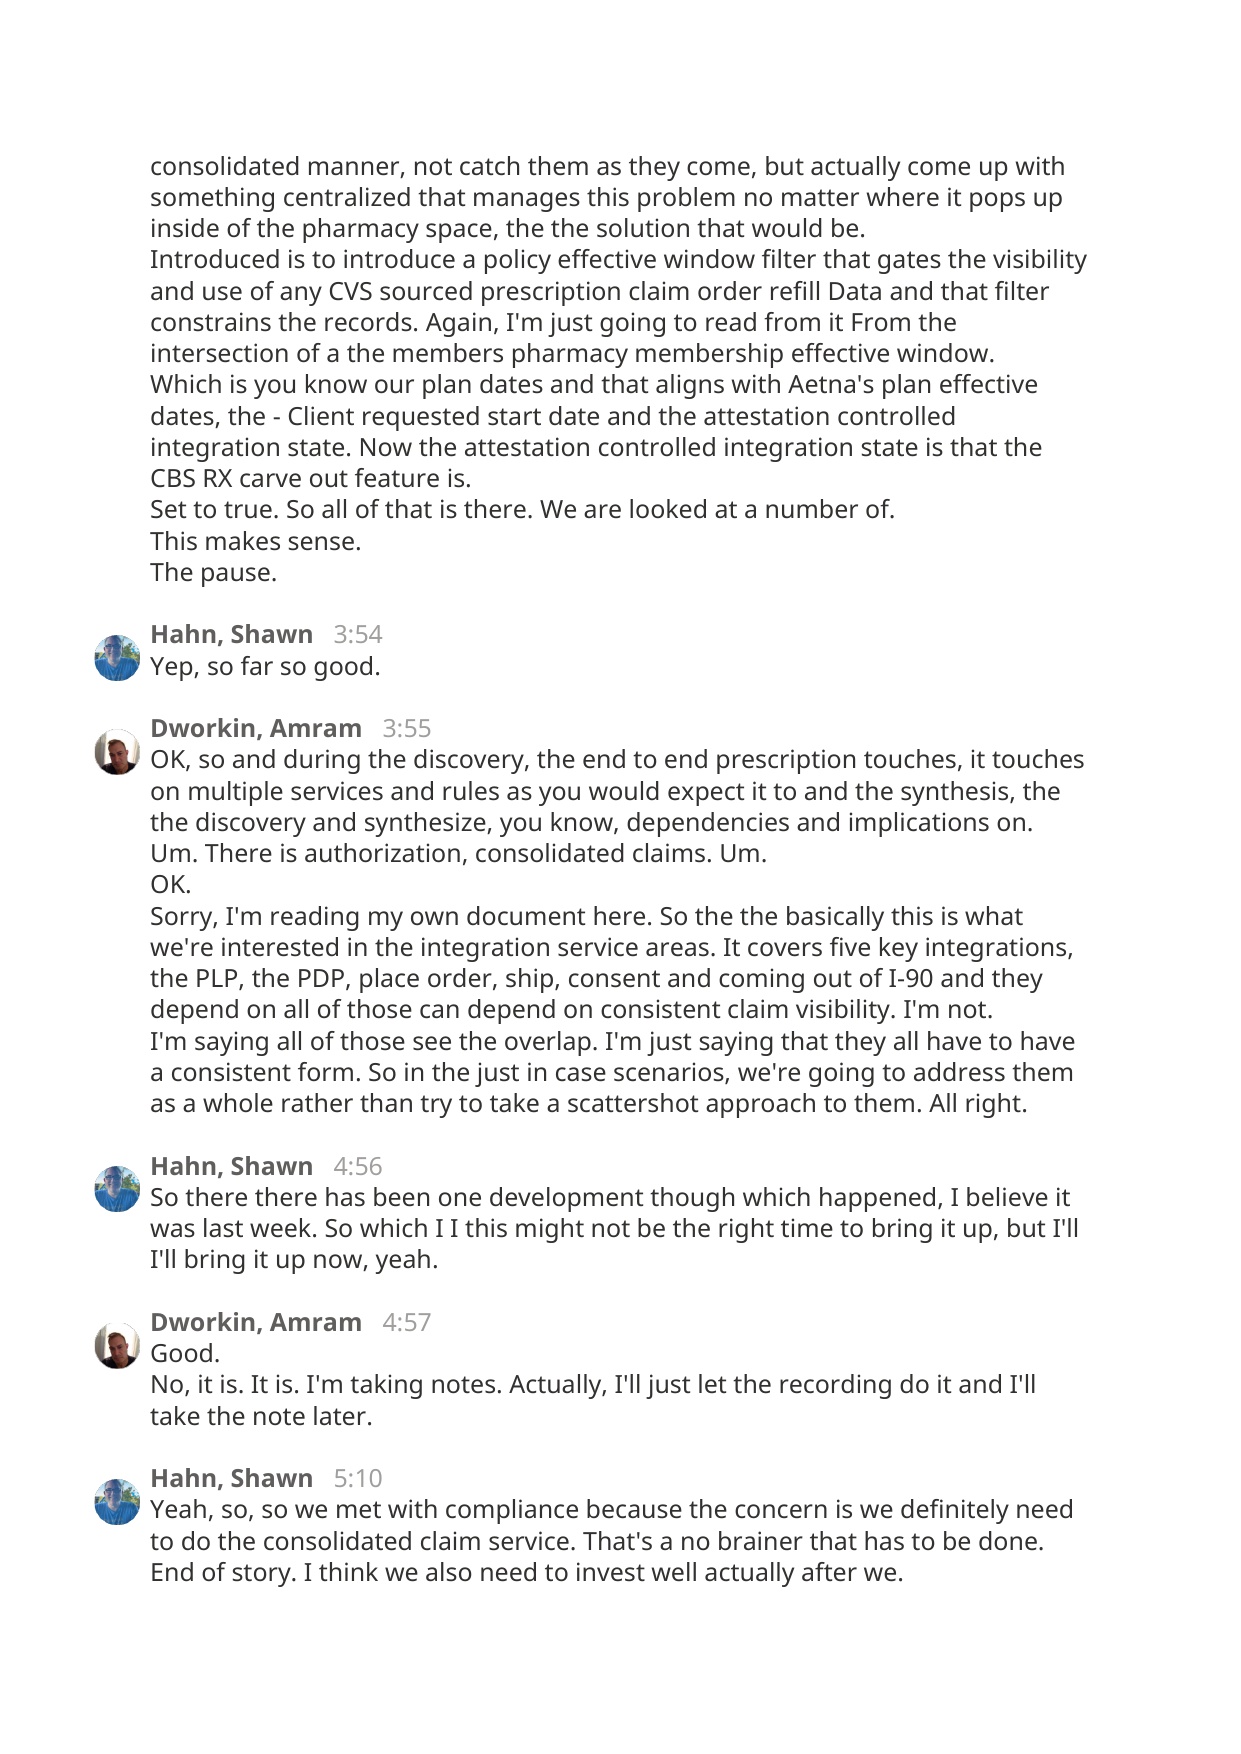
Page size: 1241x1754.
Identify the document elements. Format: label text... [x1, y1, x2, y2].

picture [94, 729, 140, 775]
text Dworkin, Amram 3:55 OK, so and during the discovery, the end to end prescription touches, it touches on multiple services and rules as you would expect it to and the synthesis, the the discovery and synthesize, you know, dependencies and implications on. Um. There is authorization, consolidated claims. Um. OK. Sorry, I'm reading my own document here. So the the basically this is what we're interested in the integration service areas. It covers five key integrations, the PLP, the PDP, place order, ship, consent and coming out of I-90 and they depend on all of those can depend on consistent claim visibility. I'm not. I'm saying all of those see the overlap. I'm just saying that they all have to have a consistent form. So in the just in case scenarios, we're going to address them as a whole rather than try to take a scattershot approach to them. All right. [150, 681, 1090, 1119]
picture [94, 1323, 140, 1369]
text Hahn, Shawn 3:54 Yep, so far so good. [150, 587, 1090, 681]
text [150, 150, 1090, 587]
text Dworkin, Amram 4:57 Good. No, it is. It is. I'm taking notes. Actually, I'll just let the recording do it and I'll take the note later. [150, 1275, 1090, 1431]
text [150, 1431, 1090, 1587]
picture [94, 1479, 140, 1525]
picture [94, 1166, 140, 1212]
text Hahn, Shawn 4:56 So there there has been one development though which happened, I believe it was last week. So which I I this might not be the right time to bring it up, but I'll I'll bring it up now, yeah. [150, 1119, 1090, 1275]
picture [94, 635, 140, 681]
